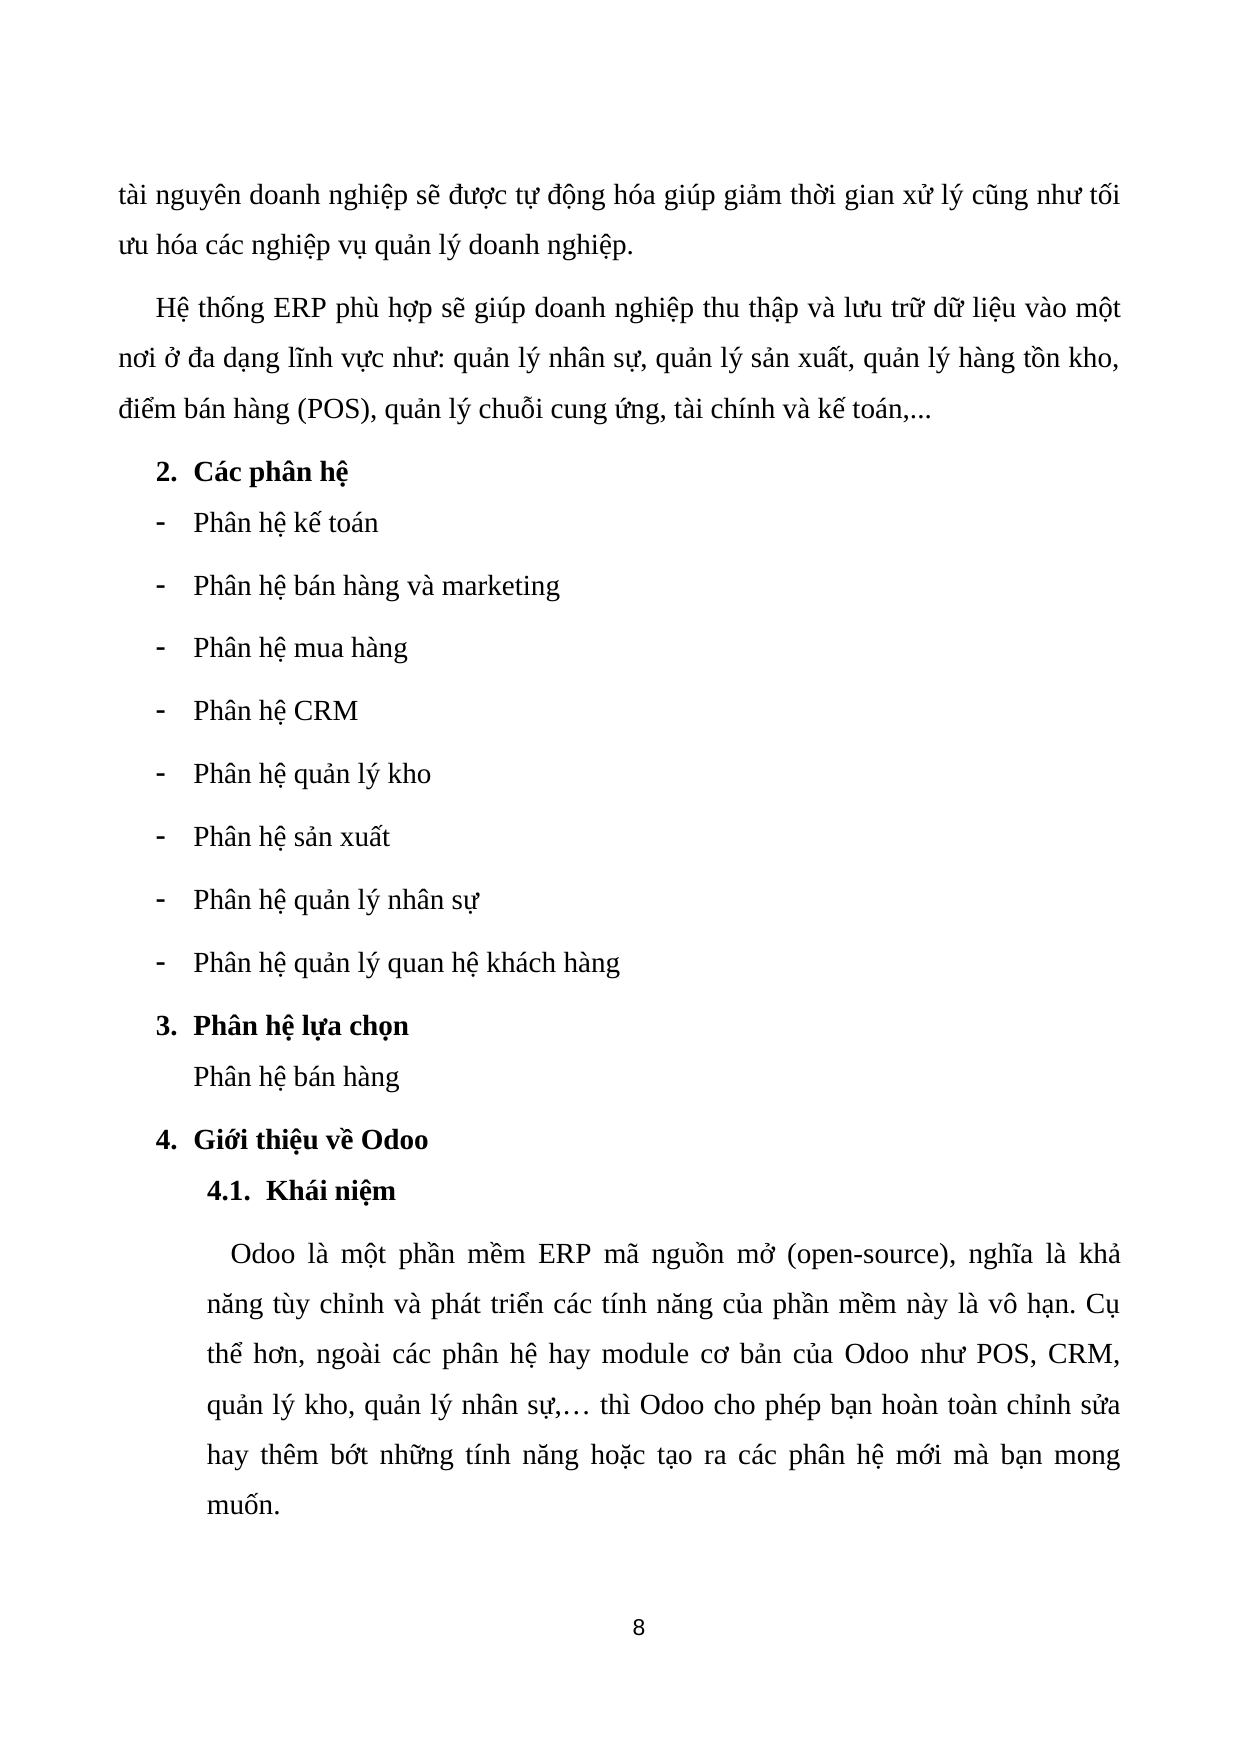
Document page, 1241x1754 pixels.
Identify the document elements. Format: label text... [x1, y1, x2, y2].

subtitle Các phân hệ [156, 454, 1122, 487]
subtitle Giới thiệu về Odoo [156, 1122, 1122, 1156]
text Hệ thống ERP phù hợp sẽ giúp doanh nghiệp thu thập và lưu trữ dữ liệu vào một nơi ở đa dạng lĩnh vực như: quản lý nhân sự, quản lý sản xuất, quản lý hàng tồn kho, điểm bán hàng (POS), quản lý chuỗi cung ứng, tài chính và kế toán,... [118, 290, 1122, 424]
text Odoo là một phần mềm ERP mã nguồn mở (open-source), nghĩa là khả năng tùy chỉnh và phát triển các tính năng của phần mềm này là vô hạn. Cụ thể hơn, ngoài các phân hệ hay module cơ bản của Odoo như POS, CRM, quản lý kho, quản lý nhân sự,… thì Odoo cho phép bạn hoàn toàn chỉnh sửa hay thêm bớt những tính năng hoặc tạo ra các phân hệ mới mà bạn mong muốn. [207, 1236, 1122, 1521]
text Phân hệ bán hàng [193, 1059, 1122, 1093]
list Phân hệ quản lý nhân sự [156, 882, 1122, 916]
text Khái niệm [207, 1173, 1122, 1207]
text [118, 177, 1122, 261]
list Phân hệ quản lý quan hệ khách hàng [156, 945, 1122, 979]
list Phân hệ CRM [156, 693, 1122, 727]
list Phân hệ kế toán [156, 505, 1122, 538]
list Phân hệ mua hàng [156, 631, 1122, 664]
list Phân hệ quản lý kho [156, 756, 1122, 790]
list Phân hệ bán hàng và marketing [156, 568, 1122, 601]
list Phân hệ sản xuất [156, 819, 1122, 853]
subtitle Phân hệ lựa chọn [156, 1008, 1122, 1042]
